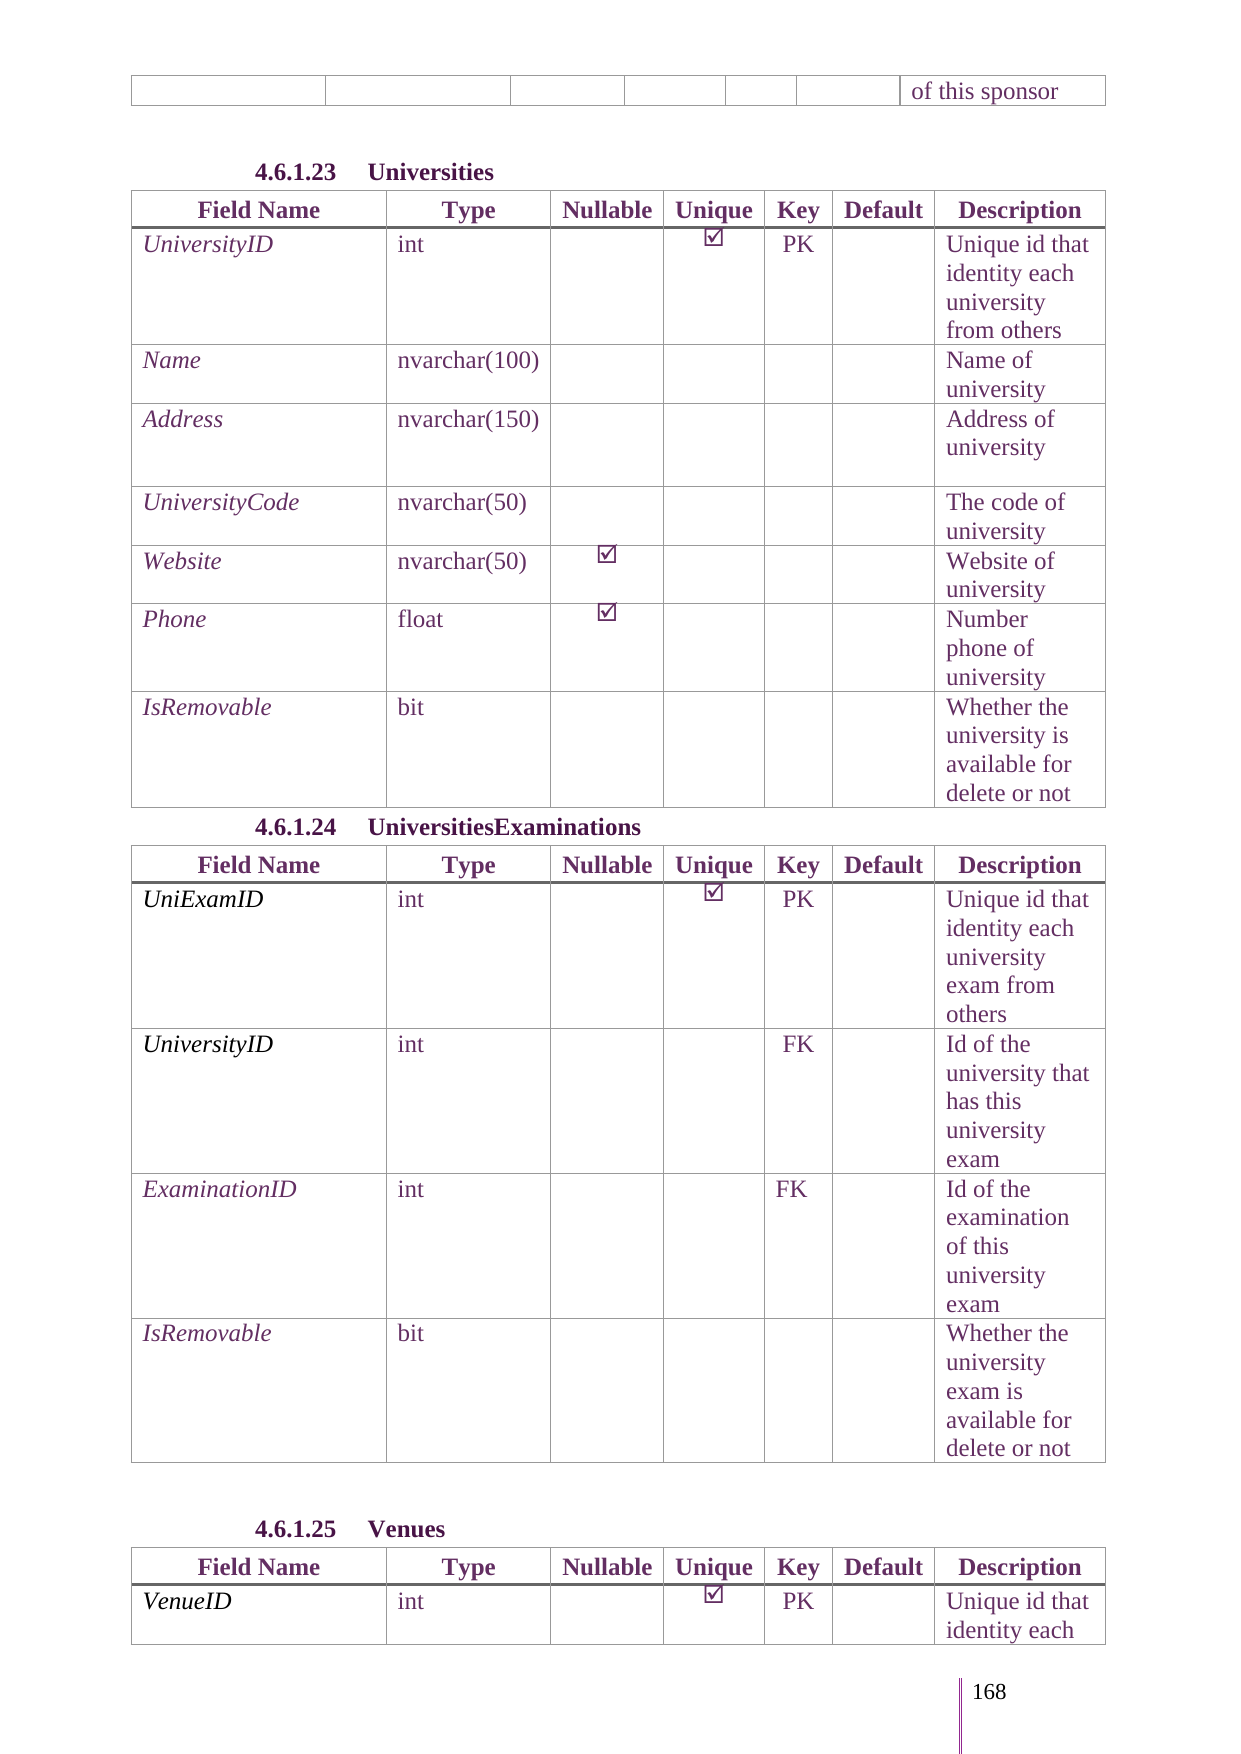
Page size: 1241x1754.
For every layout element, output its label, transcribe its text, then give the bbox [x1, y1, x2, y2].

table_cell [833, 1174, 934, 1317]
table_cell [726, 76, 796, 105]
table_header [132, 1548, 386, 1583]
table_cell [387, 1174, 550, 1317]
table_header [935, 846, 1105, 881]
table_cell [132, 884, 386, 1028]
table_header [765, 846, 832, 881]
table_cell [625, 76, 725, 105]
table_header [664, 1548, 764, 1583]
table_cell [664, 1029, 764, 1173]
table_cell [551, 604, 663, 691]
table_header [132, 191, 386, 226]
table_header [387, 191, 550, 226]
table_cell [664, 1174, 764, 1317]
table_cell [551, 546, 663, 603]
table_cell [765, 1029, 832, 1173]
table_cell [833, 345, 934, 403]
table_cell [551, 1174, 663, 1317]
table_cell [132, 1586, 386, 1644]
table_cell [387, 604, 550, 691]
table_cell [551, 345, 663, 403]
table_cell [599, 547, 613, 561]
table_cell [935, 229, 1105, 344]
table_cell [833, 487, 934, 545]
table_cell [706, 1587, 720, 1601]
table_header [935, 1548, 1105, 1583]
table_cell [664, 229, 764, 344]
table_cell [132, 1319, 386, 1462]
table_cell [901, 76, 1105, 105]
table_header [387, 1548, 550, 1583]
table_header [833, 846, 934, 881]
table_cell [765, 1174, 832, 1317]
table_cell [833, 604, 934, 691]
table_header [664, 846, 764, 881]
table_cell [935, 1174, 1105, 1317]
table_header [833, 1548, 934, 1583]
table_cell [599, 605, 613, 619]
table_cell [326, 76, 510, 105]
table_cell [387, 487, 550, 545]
subtitle UniversitiesExaminations [255, 812, 1165, 841]
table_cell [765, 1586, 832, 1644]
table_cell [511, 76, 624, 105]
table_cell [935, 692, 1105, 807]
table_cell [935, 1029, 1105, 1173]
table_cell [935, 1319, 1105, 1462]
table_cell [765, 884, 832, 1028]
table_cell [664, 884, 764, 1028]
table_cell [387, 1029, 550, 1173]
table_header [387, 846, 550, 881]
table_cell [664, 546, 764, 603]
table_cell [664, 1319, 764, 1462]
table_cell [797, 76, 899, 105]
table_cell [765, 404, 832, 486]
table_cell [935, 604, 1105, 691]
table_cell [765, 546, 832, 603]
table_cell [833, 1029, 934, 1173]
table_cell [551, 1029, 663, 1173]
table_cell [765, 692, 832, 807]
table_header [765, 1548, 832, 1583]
subtitle Universities [255, 157, 1165, 186]
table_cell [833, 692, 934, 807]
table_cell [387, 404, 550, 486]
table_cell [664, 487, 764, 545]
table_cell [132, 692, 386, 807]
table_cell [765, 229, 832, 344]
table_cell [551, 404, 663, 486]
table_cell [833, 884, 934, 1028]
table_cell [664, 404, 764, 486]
subtitle Venues [255, 1514, 1165, 1543]
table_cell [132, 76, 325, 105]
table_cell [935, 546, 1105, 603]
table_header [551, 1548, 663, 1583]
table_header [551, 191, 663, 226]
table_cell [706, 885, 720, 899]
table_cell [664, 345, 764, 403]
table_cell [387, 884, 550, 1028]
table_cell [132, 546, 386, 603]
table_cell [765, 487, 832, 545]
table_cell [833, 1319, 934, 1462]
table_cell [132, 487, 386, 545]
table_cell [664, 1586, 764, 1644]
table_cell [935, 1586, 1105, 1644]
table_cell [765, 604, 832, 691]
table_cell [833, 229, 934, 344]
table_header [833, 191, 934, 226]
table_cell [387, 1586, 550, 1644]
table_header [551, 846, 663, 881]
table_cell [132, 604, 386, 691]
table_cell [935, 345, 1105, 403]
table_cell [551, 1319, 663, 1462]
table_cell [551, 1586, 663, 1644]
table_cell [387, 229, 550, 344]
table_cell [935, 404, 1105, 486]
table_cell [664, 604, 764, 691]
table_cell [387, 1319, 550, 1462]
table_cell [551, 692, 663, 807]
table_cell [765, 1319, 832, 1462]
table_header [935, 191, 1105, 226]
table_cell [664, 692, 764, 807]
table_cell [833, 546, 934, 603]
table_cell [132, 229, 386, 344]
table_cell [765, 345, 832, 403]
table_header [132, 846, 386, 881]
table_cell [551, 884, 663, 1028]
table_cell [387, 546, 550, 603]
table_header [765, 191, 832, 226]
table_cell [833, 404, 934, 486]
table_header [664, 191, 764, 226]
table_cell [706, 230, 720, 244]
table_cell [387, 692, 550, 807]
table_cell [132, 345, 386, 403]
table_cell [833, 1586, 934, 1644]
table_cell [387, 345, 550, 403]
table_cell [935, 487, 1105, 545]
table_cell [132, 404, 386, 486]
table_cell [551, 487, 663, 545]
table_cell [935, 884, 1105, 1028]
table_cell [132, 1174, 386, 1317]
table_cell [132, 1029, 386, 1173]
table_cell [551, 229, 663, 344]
